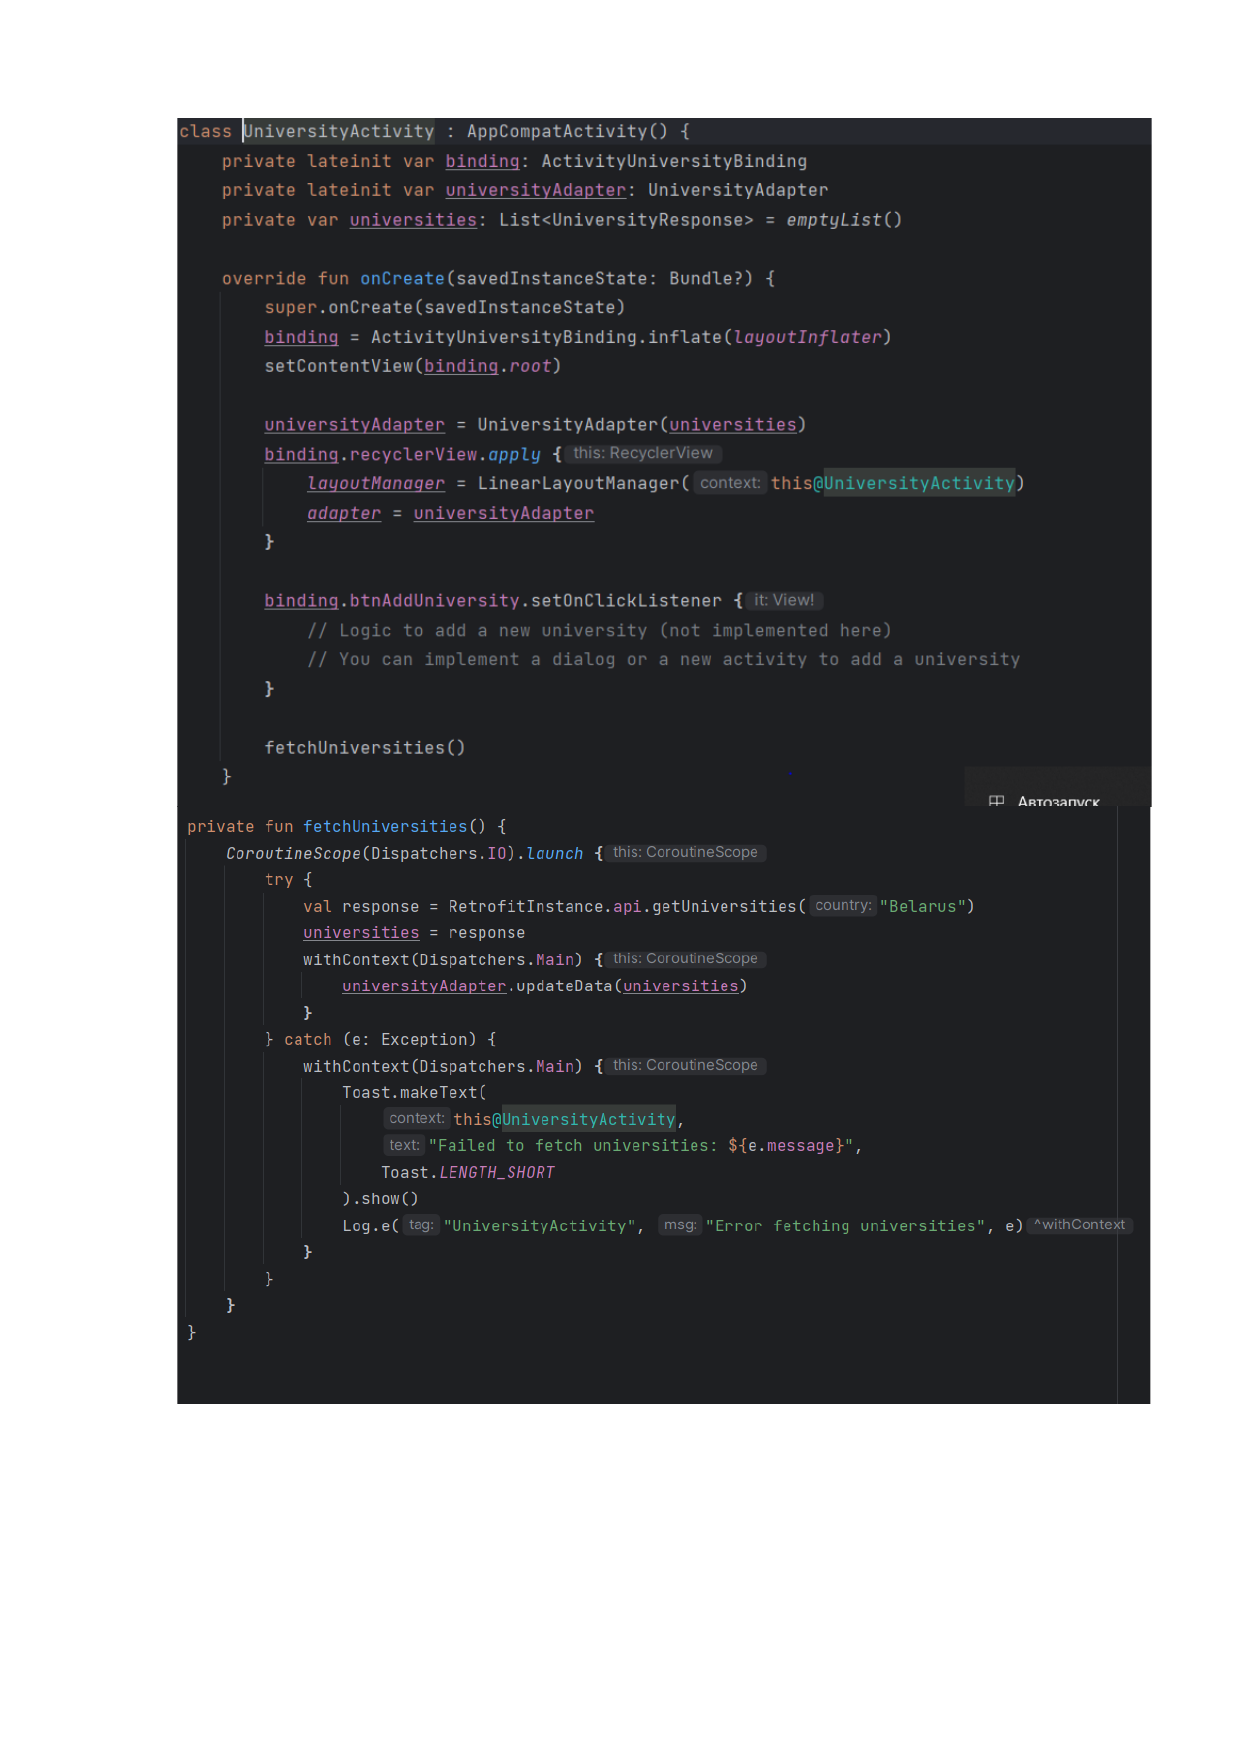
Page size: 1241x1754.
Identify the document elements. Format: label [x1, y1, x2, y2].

picture [177, 118, 1152, 1404]
